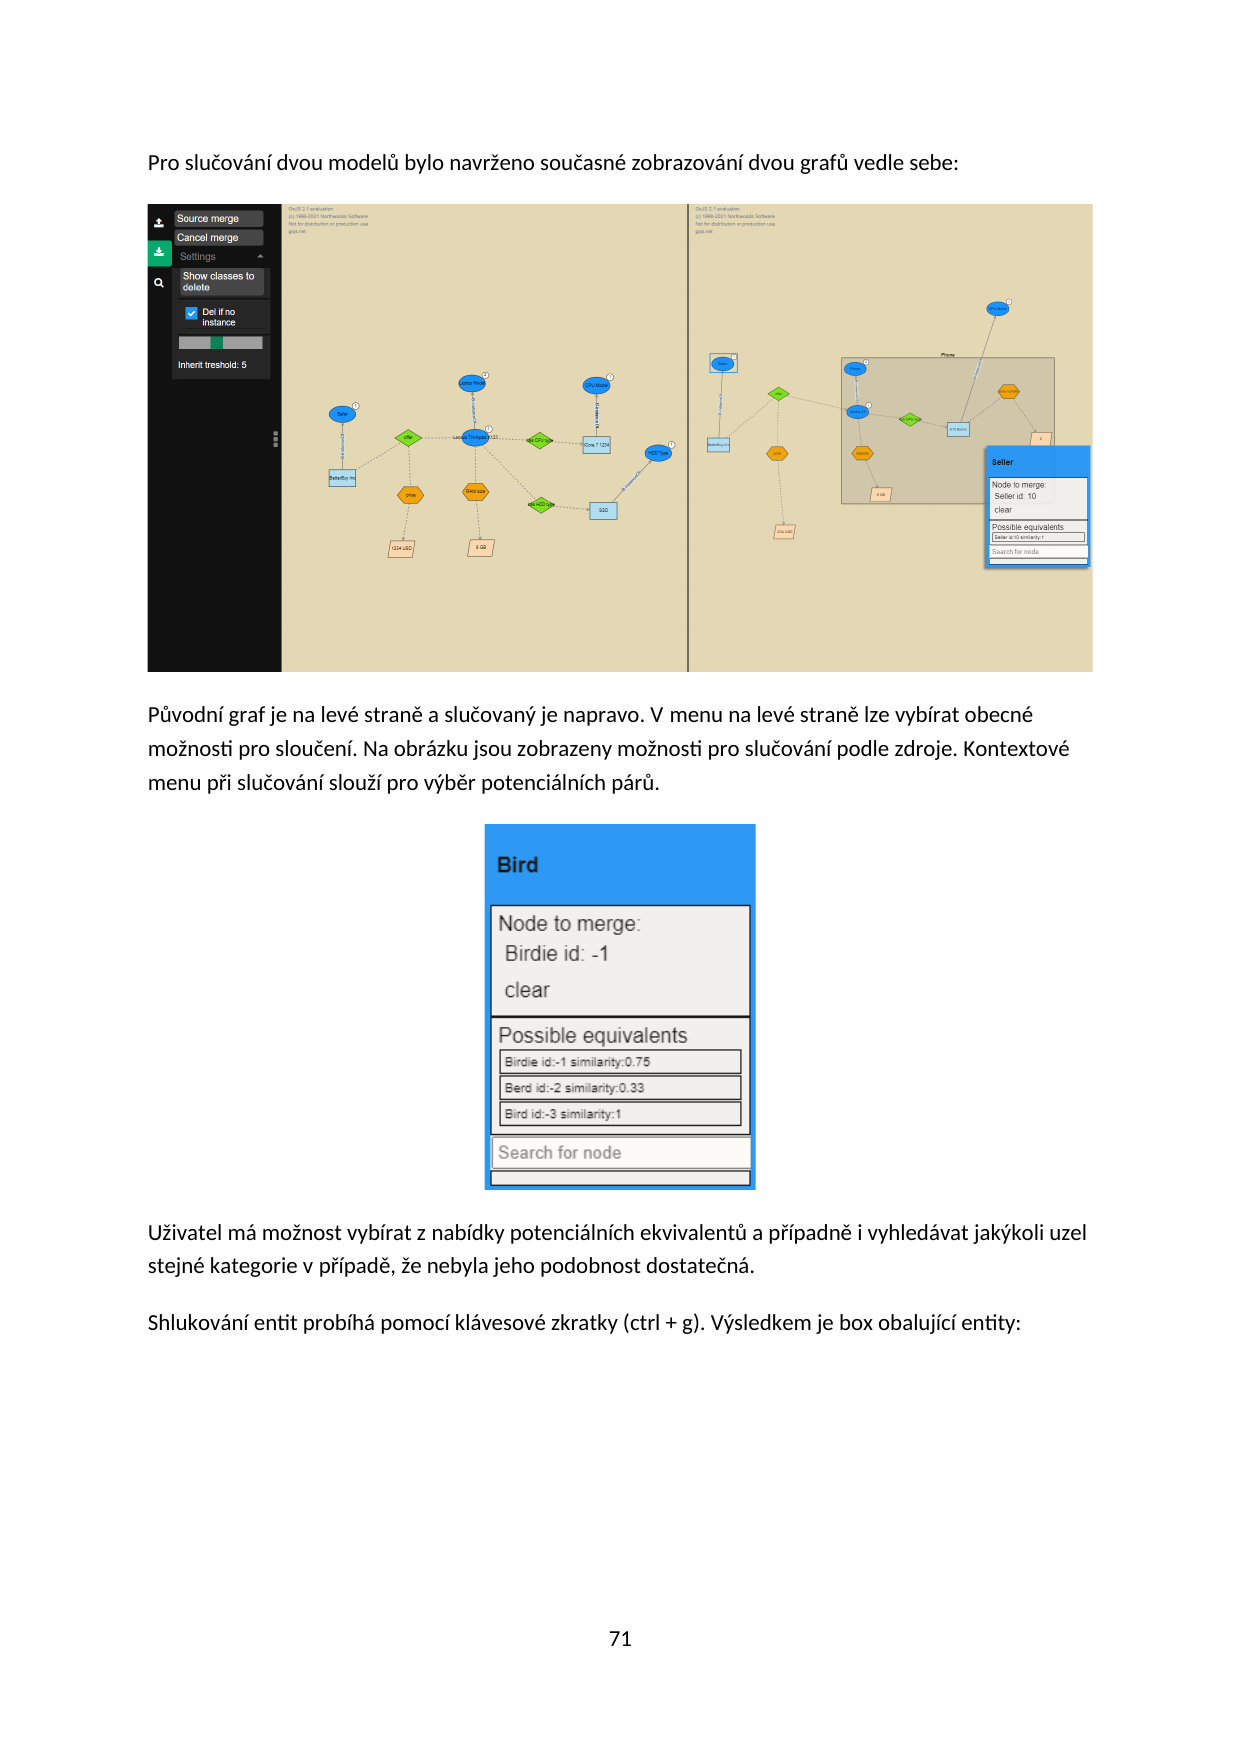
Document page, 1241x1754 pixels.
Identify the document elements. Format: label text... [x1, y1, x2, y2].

text Pro slučování dvou modelů bylo navrženo současné zobrazování dvou grafů vedle sebe: [148, 148, 1093, 176]
text Shlukování entit probíhá pomocí klávesové zkratky (ctrl + g). Výsledkem je box obalující entity: [148, 1308, 1093, 1336]
picture [484, 824, 756, 1190]
text Uživatel má možnost vybírat z nabídky potenciálních ekvivalentů a případně i vyhledávat jakýkoli uzel stejné kategorie v případě, že nebyla jeho podobnost dostatečná. [148, 1218, 1093, 1280]
picture [147, 204, 1093, 672]
text Původní graf je na levé straně a slučovaný je napravo. V menu na levé straně lze vybírat obecné možnosti pro sloučení. Na obrázku jsou zobrazeny možnosti pro slučování podle zdroje. Kontextové menu při slučování slouží pro výběr potenciálních párů. [148, 701, 1093, 796]
